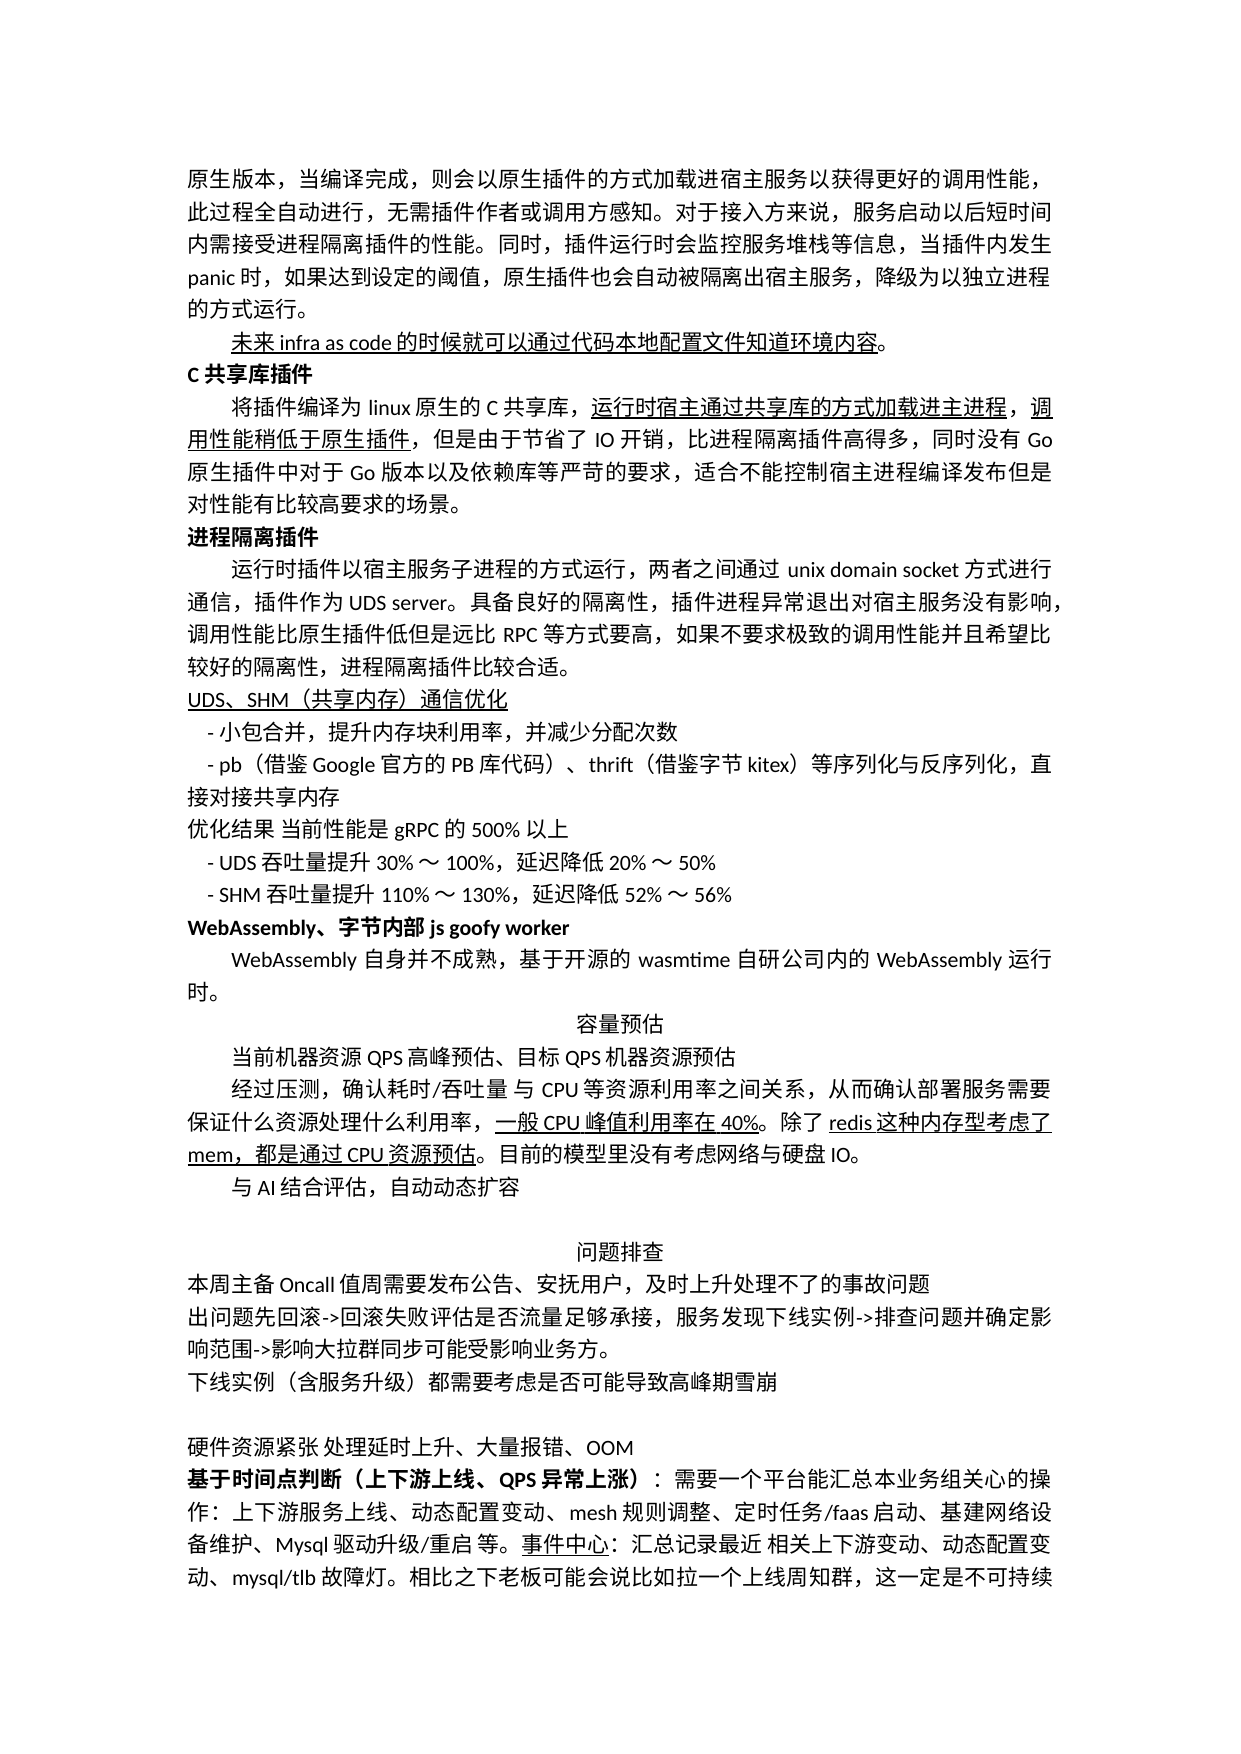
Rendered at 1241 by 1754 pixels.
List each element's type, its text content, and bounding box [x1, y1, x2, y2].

text 硬件资源紧张 处理延时上升、大量报错、OOM [187, 1429, 1053, 1462]
text 经过压测，确认耗时/吞吐量 与 CPU等资源利用率之间关系，从而确认部署服务需要保证什么资源处理什么利用率，一般CPU峰值利用率在40%。除了redis这种内存型考虑了mem，都是通过CPU资源预估。目前的模型里没有考虑网络与硬盘IO。 [187, 1072, 1053, 1169]
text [187, 162, 1053, 324]
text 容量预估 [187, 1007, 1053, 1039]
text 本周主备Oncall值周需要发布公告、安抚用户，及时上升处理不了的事故问题 [187, 1267, 1053, 1299]
text 将插件编译为 linux 原生的 C 共享库，运行时宿主通过共享库的方式加载进主进程，调用性能稍低于原生插件，但是由于节省了 IO 开销，比进程隔离插件高得多，同时没有 Go 原生插件中对于 Go 版本以及依赖库等严苛的要求，适合不能控制宿主进程编译发布但是对性能有比较高要求的场景。 [187, 389, 1053, 519]
text - UDS 吞吐量提升 30% ～ 100%，延迟降低 20% ～ 50% [187, 844, 1053, 877]
text 下线实例（含服务升级）都需要考虑是否可能导致高峰期雪崩 [187, 1364, 1053, 1397]
text UDS、SHM（共享内存）通信优化 [187, 682, 1053, 714]
text WebAssembly、字节内部js goofy worker [187, 909, 1053, 942]
text C 共享库插件 [187, 357, 1053, 389]
text 问题排查 [187, 1234, 1053, 1267]
text 进程隔离插件 [187, 519, 1053, 552]
text WebAssembly 自身并不成熟，基于开源的 wasmtime 自研公司内的 WebAssembly 运行时。 [187, 942, 1053, 1007]
text - pb（借鉴Google 官方的 PB 库代码）、thrift（借鉴字节kitex）等序列化与反序列化，直接对接共享内存 [187, 747, 1053, 812]
text 出问题先回滚->回滚失败评估是否流量足够承接，服务发现下线实例->排查问题并确定影响范围->影响大拉群同步可能受影响业务方。 [187, 1299, 1053, 1364]
text 优化结果 当前性能是 gRPC 的 500% 以上 [187, 812, 1053, 844]
text 与AI结合评估，自动动态扩容 [187, 1169, 1053, 1202]
text 当前机器资源QPS高峰预估、目标QPS机器资源预估 [187, 1039, 1053, 1072]
text - 小包合并，提升内存块利用率，并减少分配次数 [187, 714, 1053, 747]
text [187, 1462, 1053, 1592]
text 未来infra as code的时候就可以通过代码本地配置文件知道环境内容。 [187, 324, 1053, 357]
text 运行时插件以宿主服务子进程的方式运行，两者之间通过 unix domain socket 方式进行通信，插件作为UDS server。具备良好的隔离性，插件进程异常退出对宿主服务没有影响，调用性能比原生插件低但是远比 RPC 等方式要高，如果不要求极致的调用性能并且希望比较好的隔离性，进程隔离插件比较合适。 [187, 552, 1053, 682]
text - SHM 吞吐量提升 110% ～ 130%，延迟降低 52% ～ 56% [187, 877, 1053, 909]
